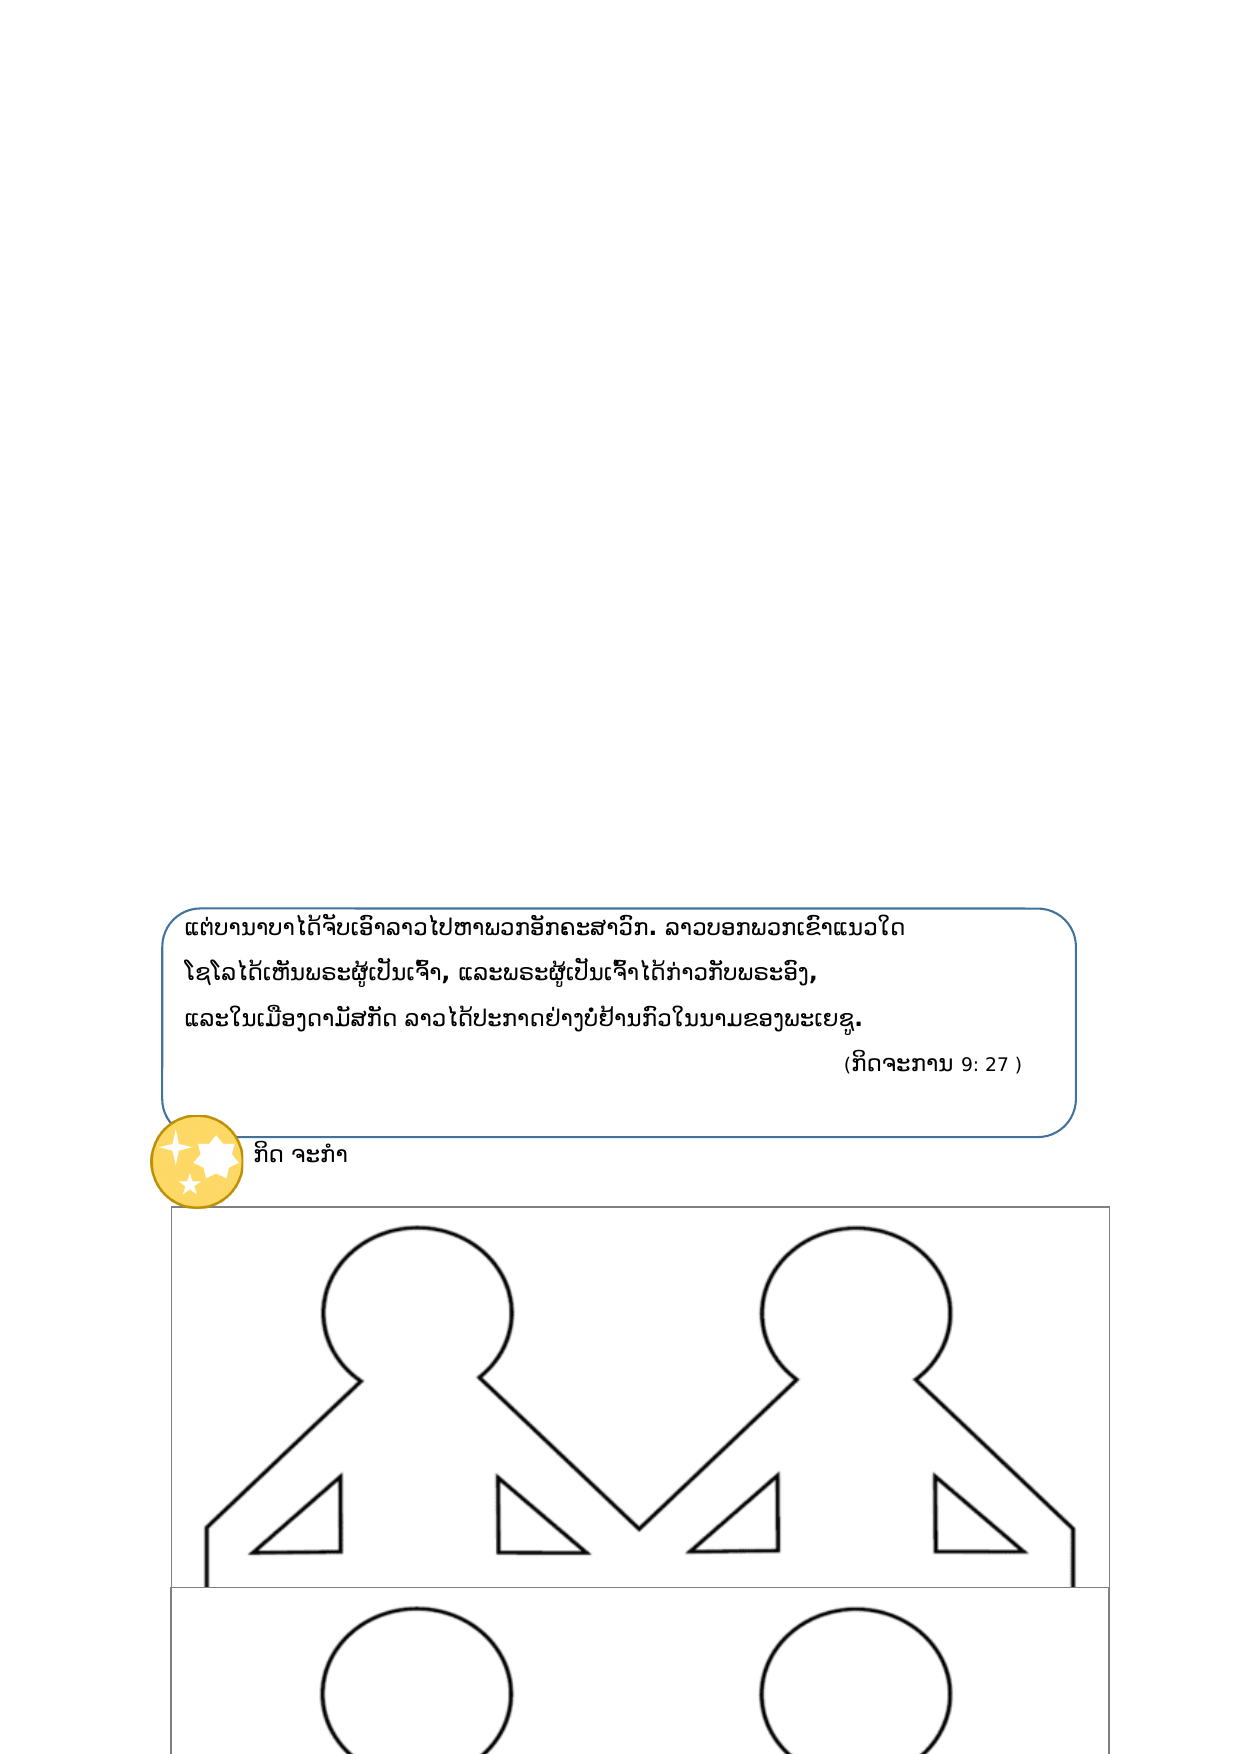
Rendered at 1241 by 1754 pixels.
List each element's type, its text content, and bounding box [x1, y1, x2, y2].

picture [172, 1588, 1108, 1754]
text (ກິດຈະການ 9: 27 ) [150, 1050, 1090, 1077]
picture [150, 1115, 1109, 1587]
text ກິດ ຈະກຳ [244, 1141, 1090, 1168]
text ແຕ່​ບານາບາ​ໄດ້​ຈັບ​ເອົາ​ລາວ​ໄປ​ຫາ​ພວກ​ອັກຄະສາວົກ. ລາວບອກພວກເຂົາແນວໃດ [150, 914, 1090, 941]
text ໂຊໂລ​ໄດ້​ເຫັນ​ພຣະ​ຜູ້​ເປັນ​ເຈົ້າ, ແລະ​ພຣະ​ຜູ້​ເປັນ​ເຈົ້າ​ໄດ້​ກ່າວ​ກັບ​ພຣະ​ອົງ, [150, 959, 1090, 986]
text ແລະ​ໃນ​ເມືອງ​ດາ​ມັສກັດ ລາວ​ໄດ້​ປະກາດ​ຢ່າງ​ບໍ່​ຢ້ານ​ກົວ​ໃນ​ນາມ​ຂອງ​ພະ​ເຍຊູ. [150, 1005, 1090, 1031]
